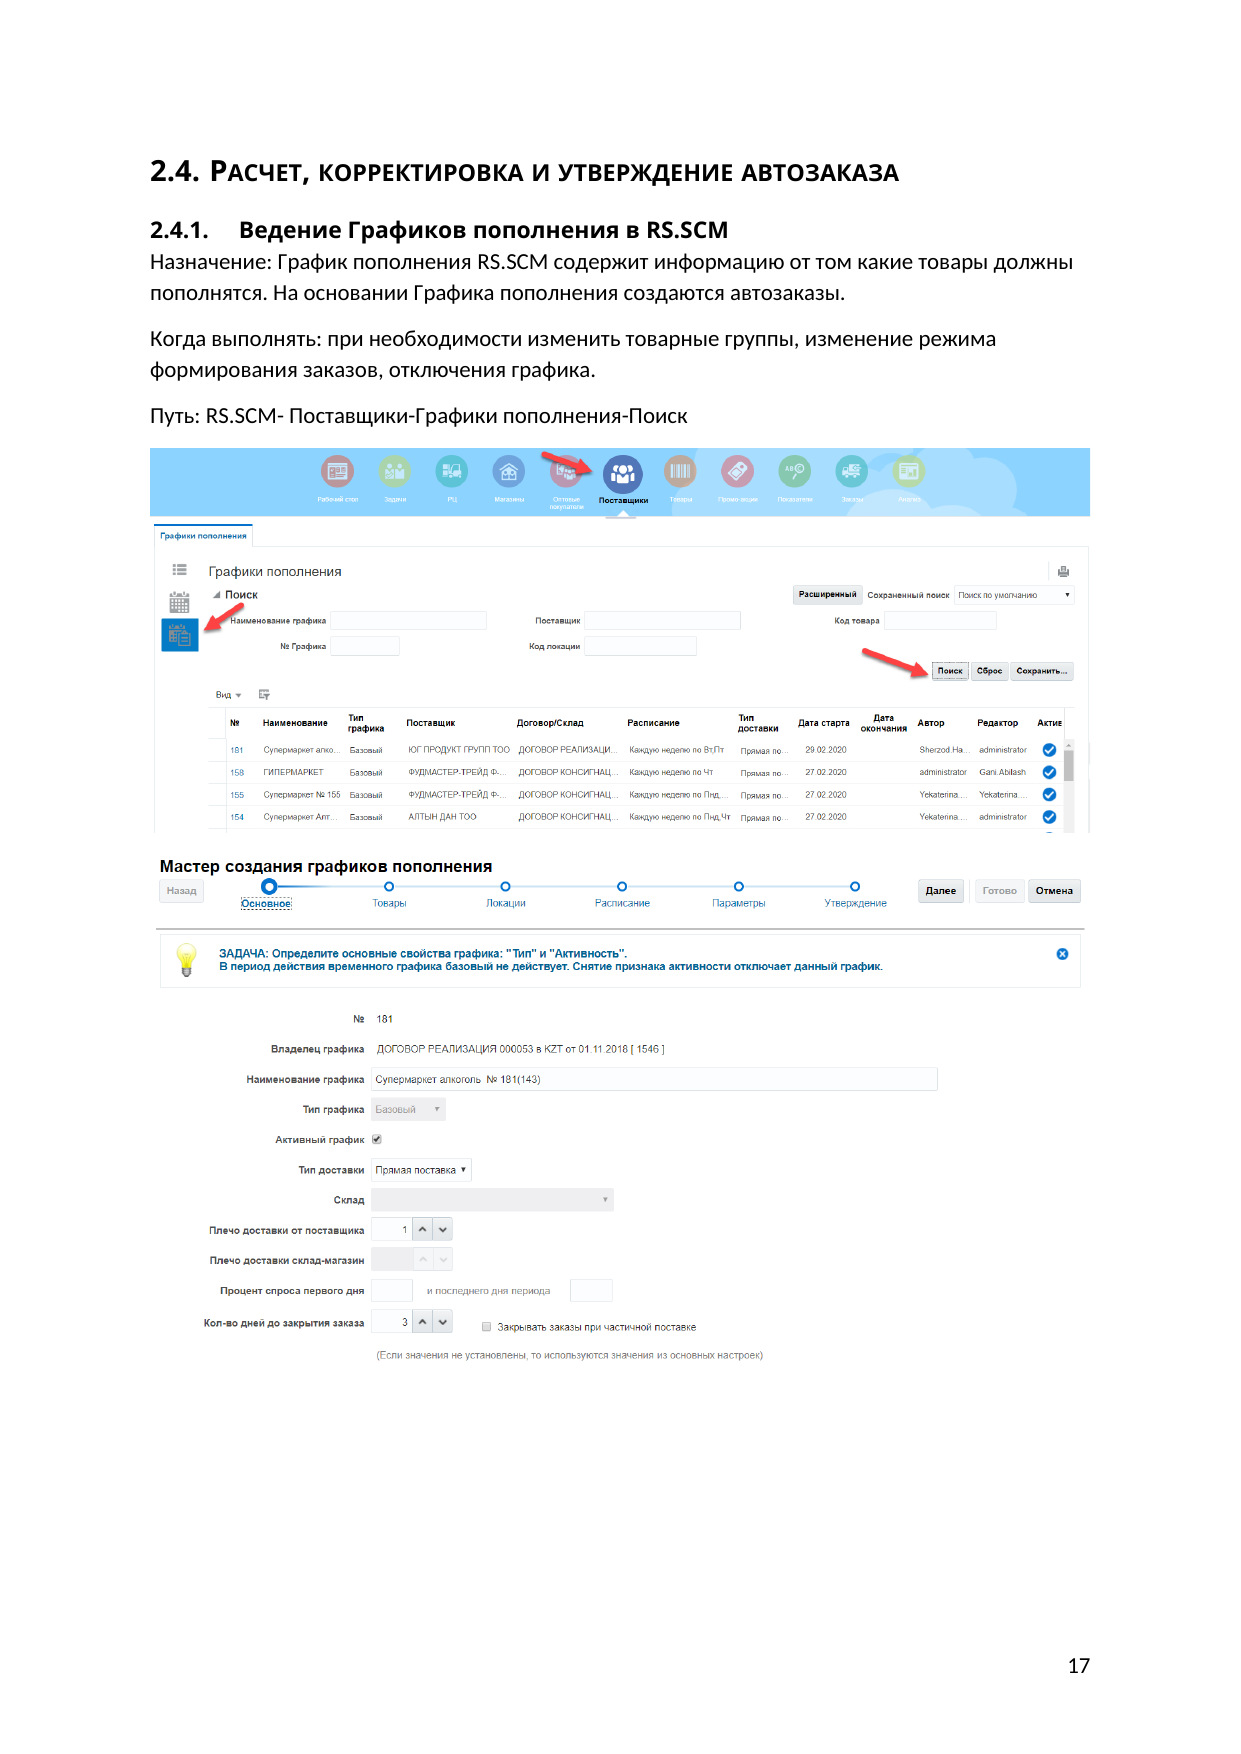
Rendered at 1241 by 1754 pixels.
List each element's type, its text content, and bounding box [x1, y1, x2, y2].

picture [150, 448, 1091, 833]
text Когда выполнять: при необходимости изменить товарные группы, изменение режима формирования заказов, отключения графика. [150, 324, 1090, 383]
text Путь: RS.SCM- Поставщики-Графики пополнения-Поиск [150, 402, 1090, 429]
text Назначение: График пополнения RS.SCM содержит информацию от том какие товары должны пополнятся. На основании Графика пополнения создаются автозаказы. [150, 247, 1090, 306]
subtitle Расчет, корректировка и утверждение автозаказа [150, 150, 1090, 190]
picture [150, 851, 1091, 1426]
subtitle Ведение Графиков пополнения в RS.SCM [150, 214, 1090, 245]
